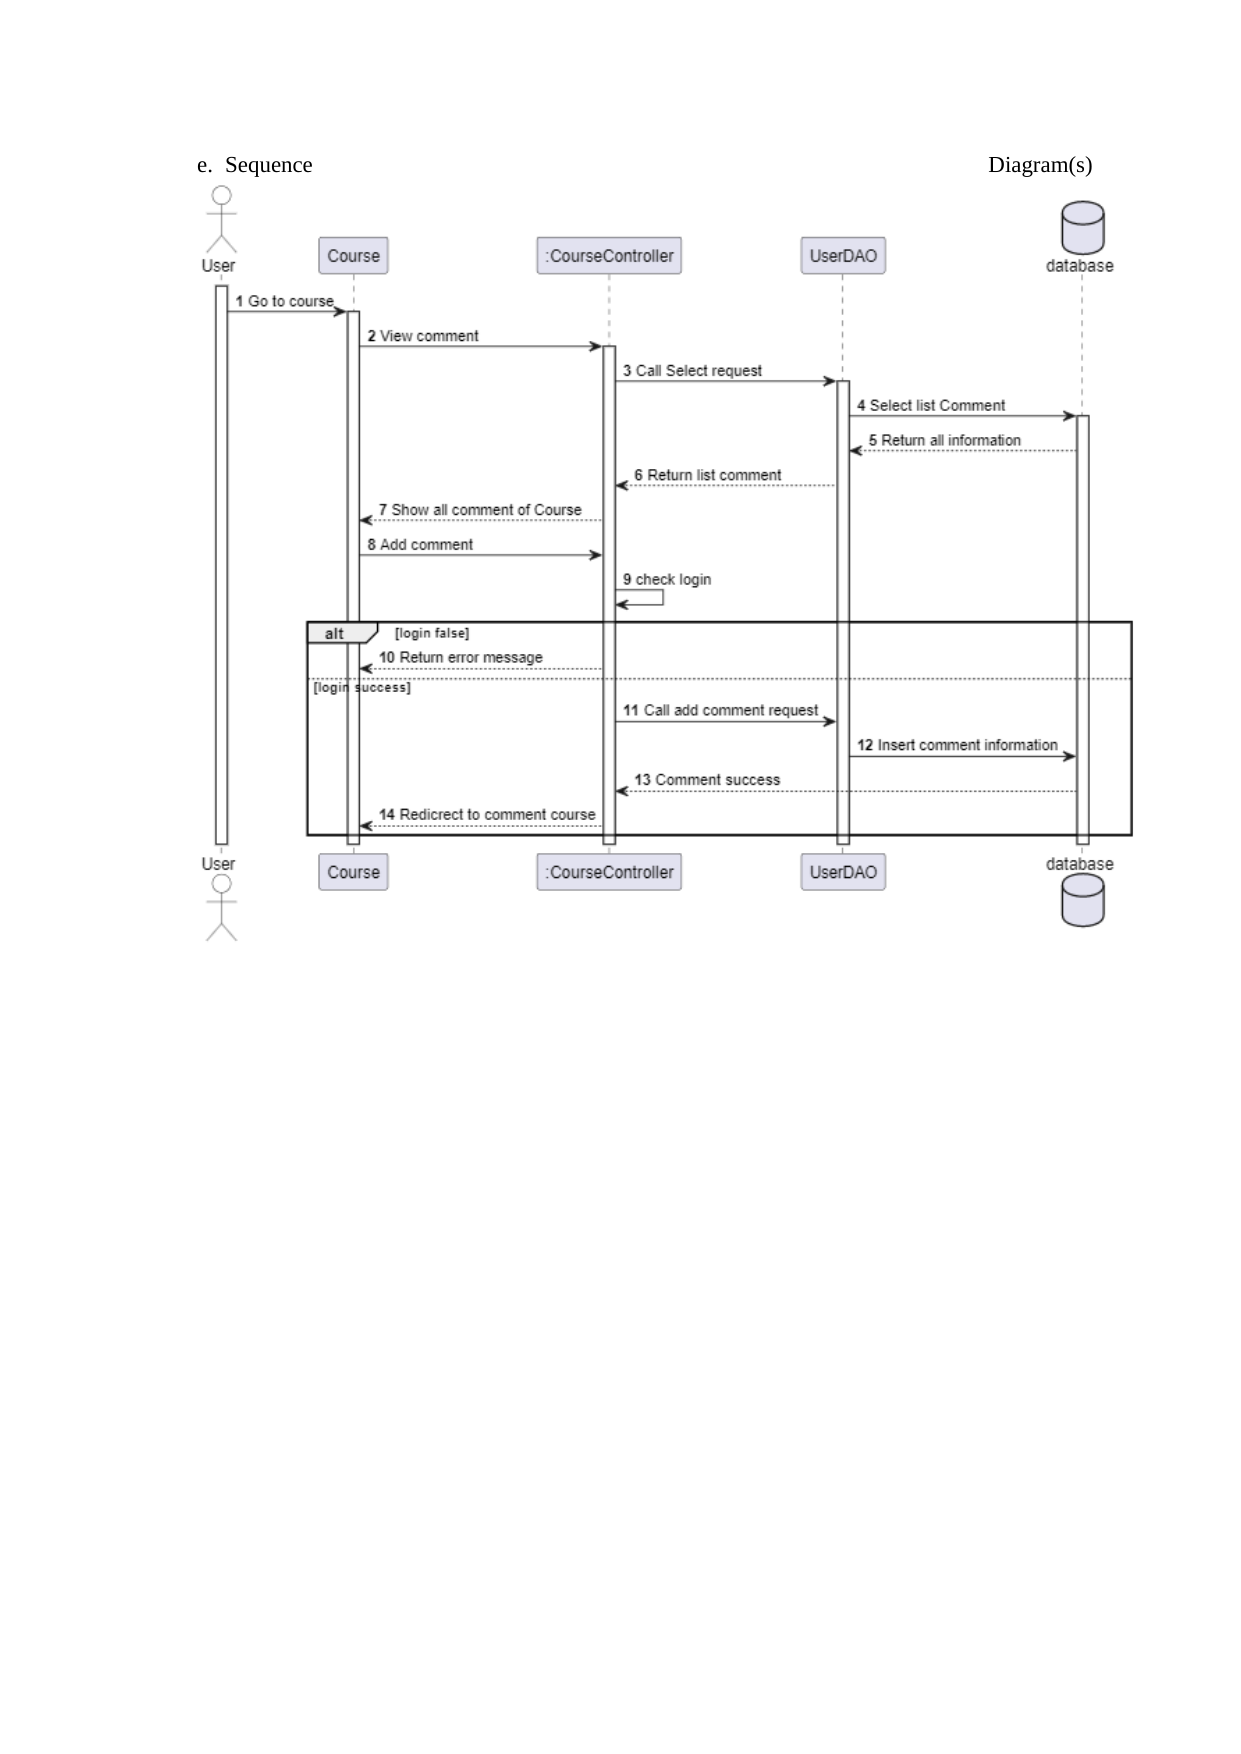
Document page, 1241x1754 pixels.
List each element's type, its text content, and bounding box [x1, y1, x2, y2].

list Sequence Diagram(s) [197, 150, 1093, 180]
picture [196, 180, 1140, 948]
